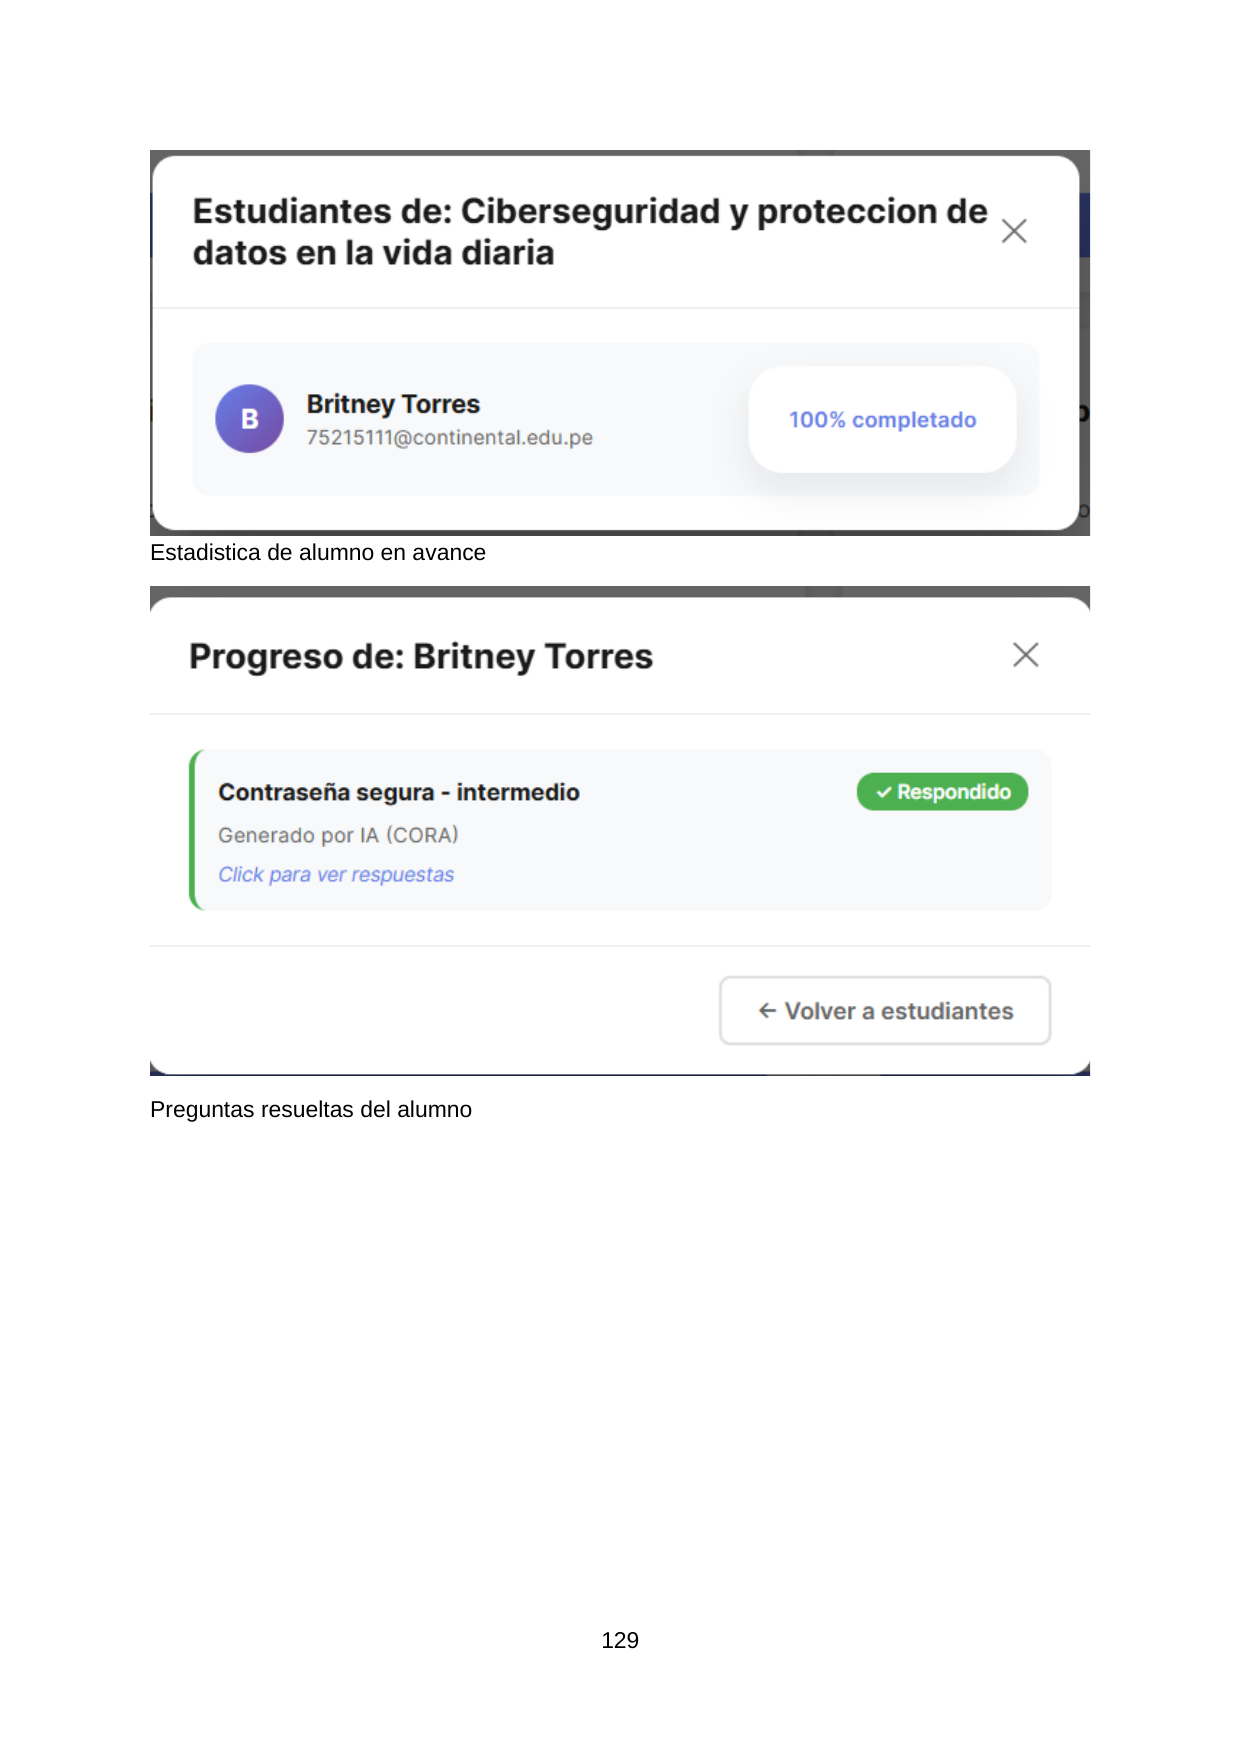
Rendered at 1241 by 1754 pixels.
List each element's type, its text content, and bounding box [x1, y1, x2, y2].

text Preguntas resueltas del alumno [150, 1096, 1090, 1123]
picture [150, 150, 1091, 536]
text Estadistica de alumno en avance [150, 536, 1090, 566]
picture [150, 586, 1091, 1076]
